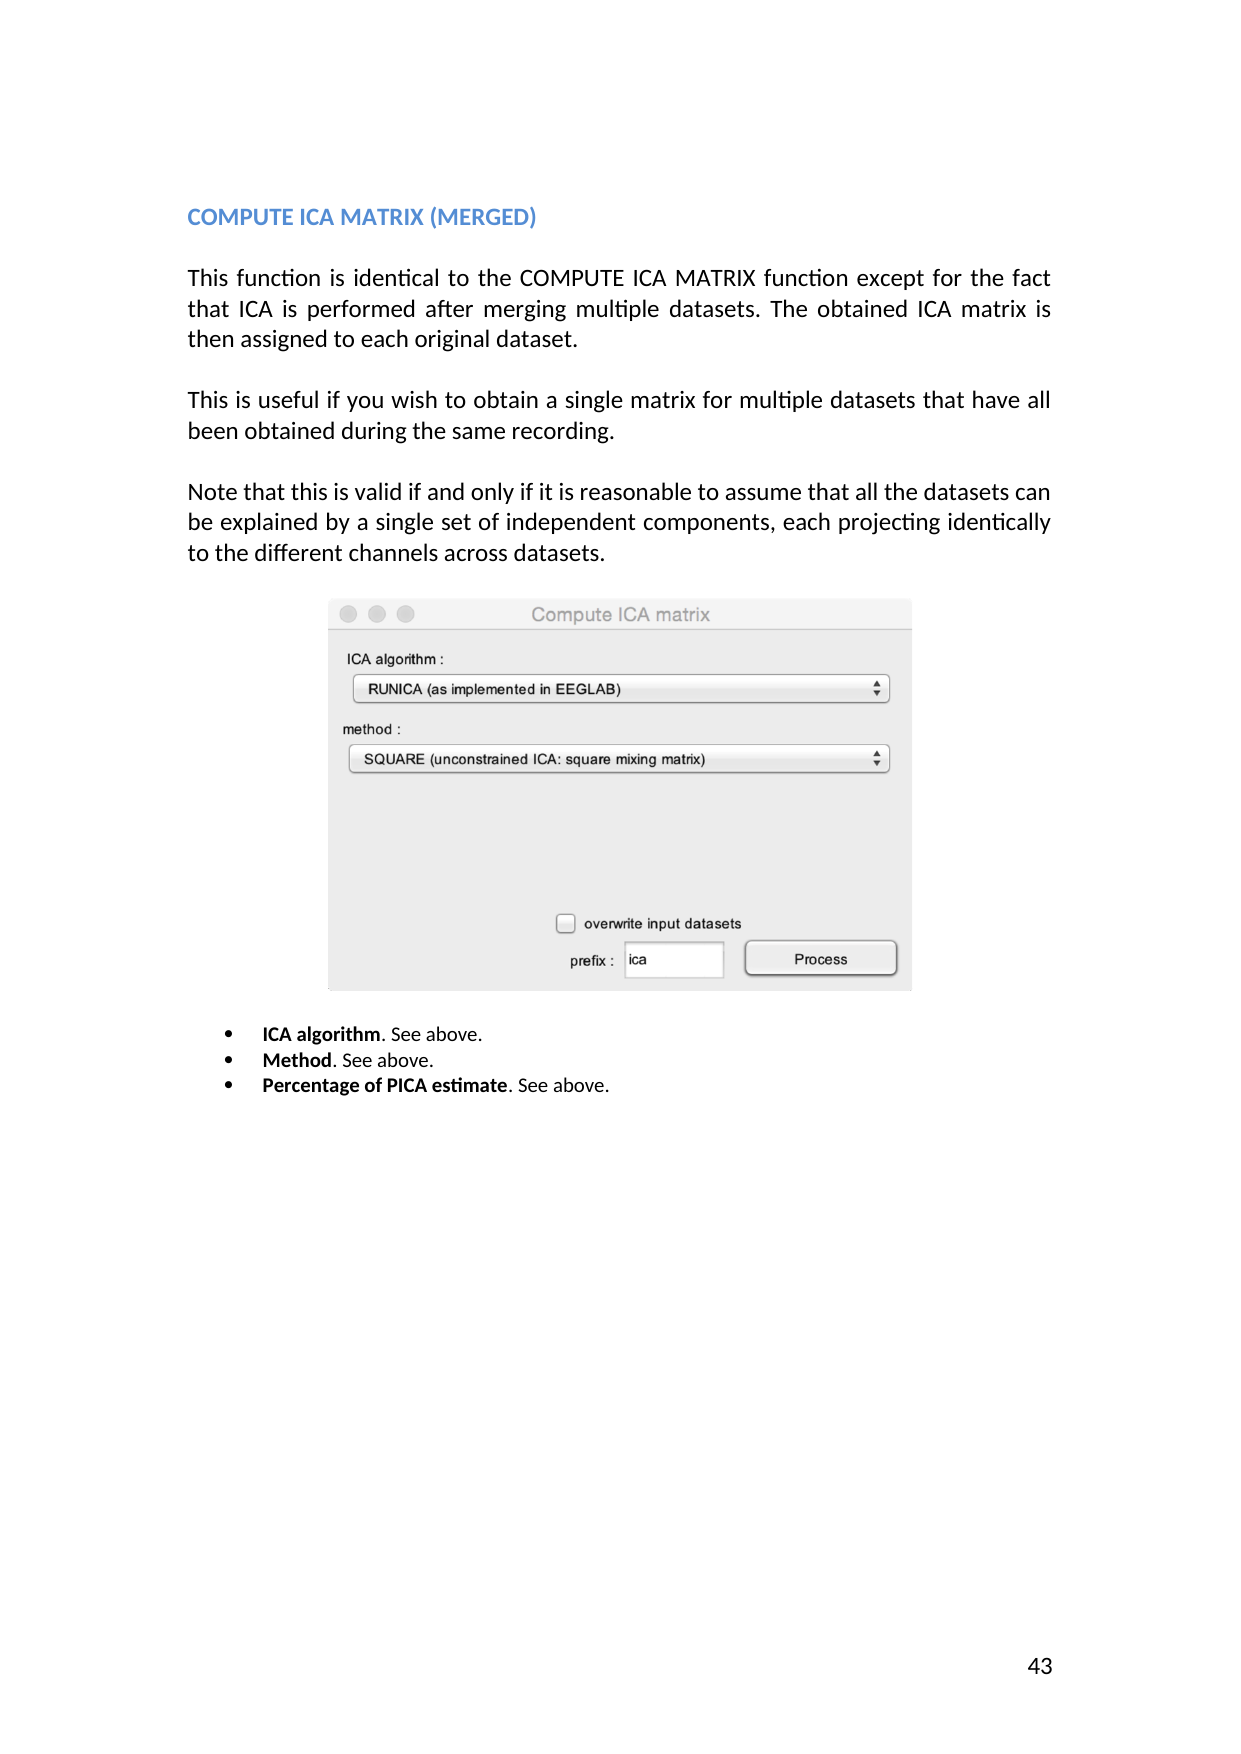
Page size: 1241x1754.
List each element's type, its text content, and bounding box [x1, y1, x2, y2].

list Method. See above. [225, 1047, 1053, 1072]
text This is useful if you wish to obtain a single matrix for multiple datasets that have all been obtained during the same recording. [187, 384, 1053, 446]
subtitle COMPUTE ICA MATRIX (MERGED) [187, 201, 1053, 232]
list ICA algorithm. See above. [225, 1022, 1053, 1047]
text Note that this is valid if and only if it is reasonable to assume that all the datasets can be explained by a single set of independent components, each projecting identically to the different channels across datasets. [187, 476, 1053, 568]
list Percentage of PICA estimate. See above. [225, 1072, 1053, 1098]
picture [328, 598, 913, 991]
text This function is identical to the COMPUTE ICA MATRIX function except for the fact that ICA is performed after merging multiple datasets. The obtained ICA matrix is then assigned to each original dataset. [187, 262, 1053, 354]
